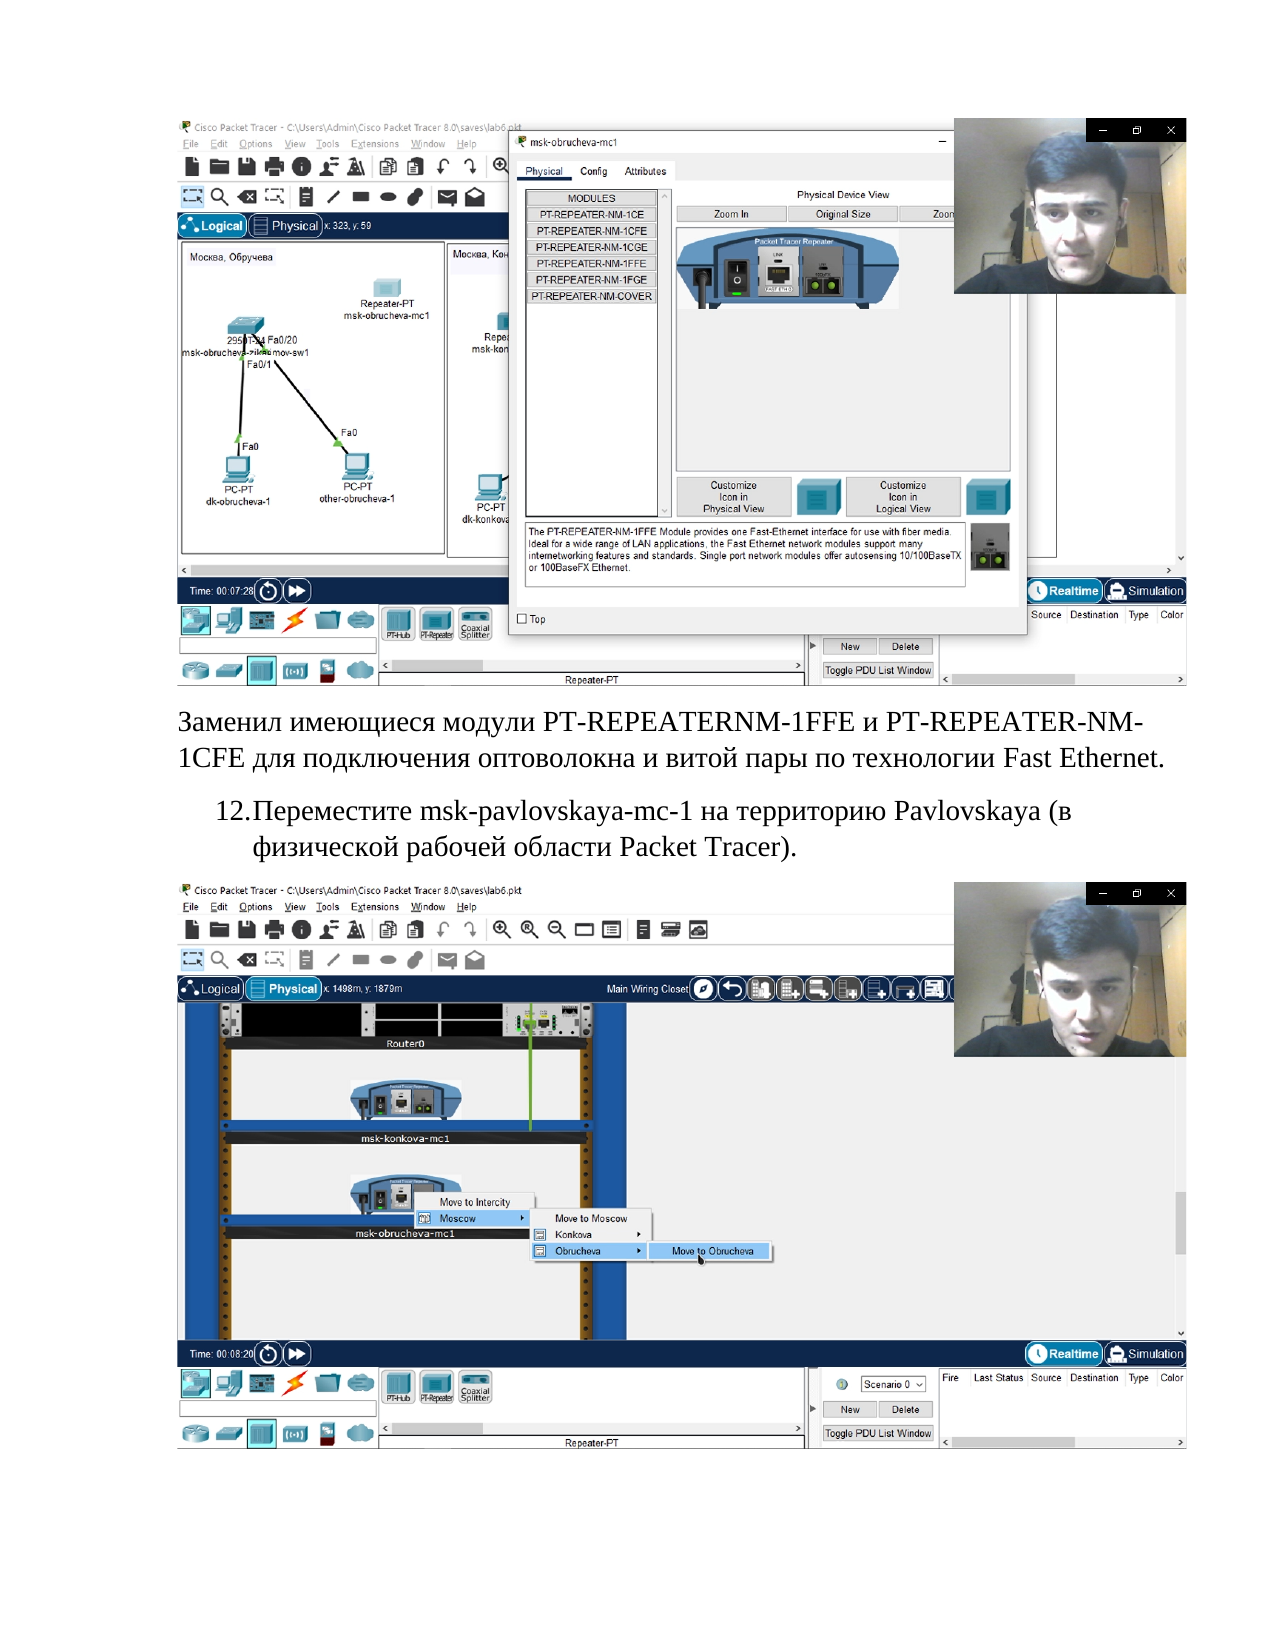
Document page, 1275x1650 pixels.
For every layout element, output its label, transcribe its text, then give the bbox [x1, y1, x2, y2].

picture [177, 118, 1187, 686]
picture [177, 882, 1187, 1449]
text Заменил имеющиеся модули PT-REPEATERNM-1FFE и PT-REPEATER-NM-1CFE для подключения оптоволокна и витой пары по технологии Fast Ethernet. [177, 704, 1186, 774]
list Переместите msk-pavlovskaya-mc-1 на территорию Pavlovskaya (в физической рабочей области Packet Tracer). [215, 793, 1186, 863]
